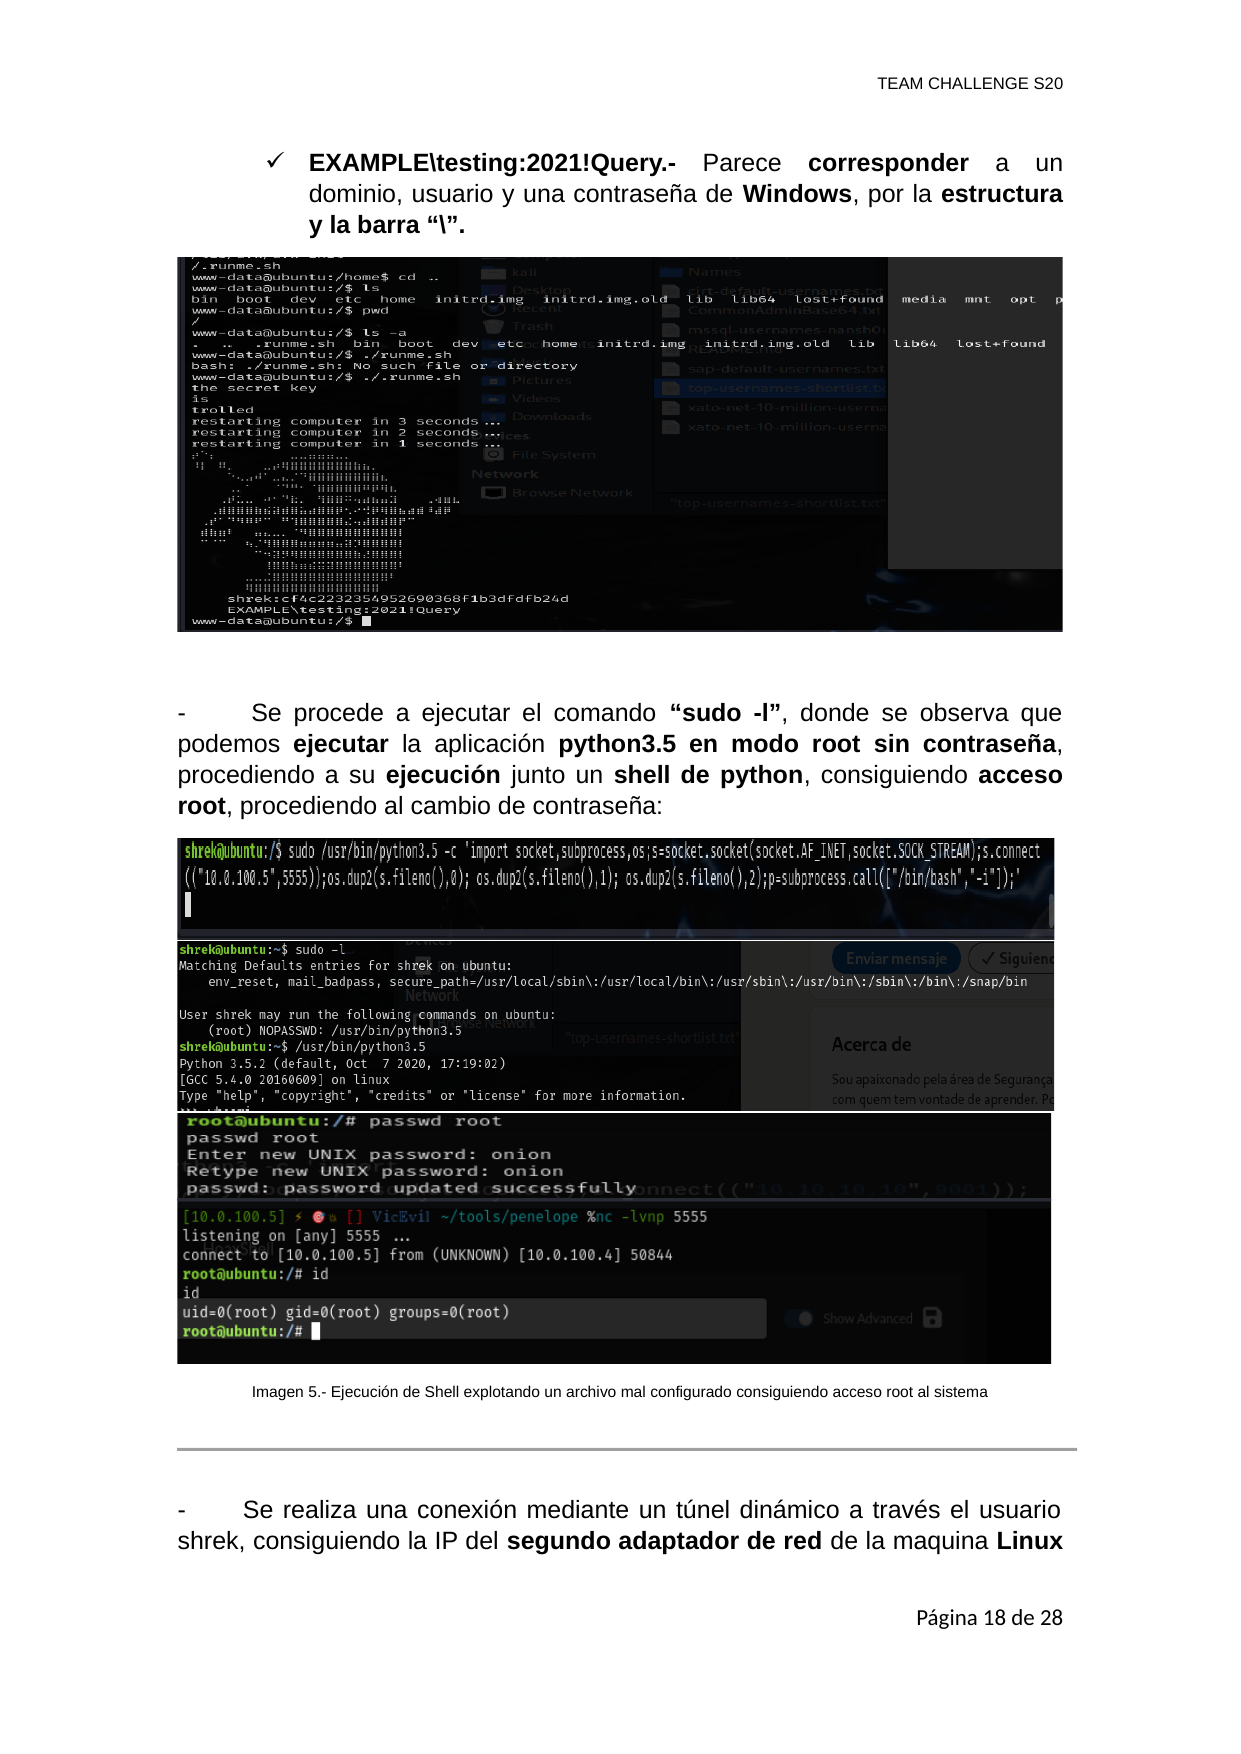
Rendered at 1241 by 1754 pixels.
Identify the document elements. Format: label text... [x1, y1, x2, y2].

list EXAMPLE\testing:2021!Query.- Parece corresponder a un dominio, usuario y una contraseña de Windows, por la estructura y la barra “\”. [265, 148, 1063, 238]
picture [177, 838, 1055, 940]
picture [177, 941, 1055, 1111]
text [177, 1495, 1063, 1554]
picture [177, 1113, 1052, 1364]
picture [177, 257, 1063, 632]
text - Se procede a ejecutar el comando “sudo -l”, donde se observa que podemos ejecutar la aplicación python3.5 en modo root sin contraseña, procediendo a su ejecución junto un shell de python, consiguiendo acceso root, procediendo al cambio de contraseña: [177, 698, 1063, 820]
